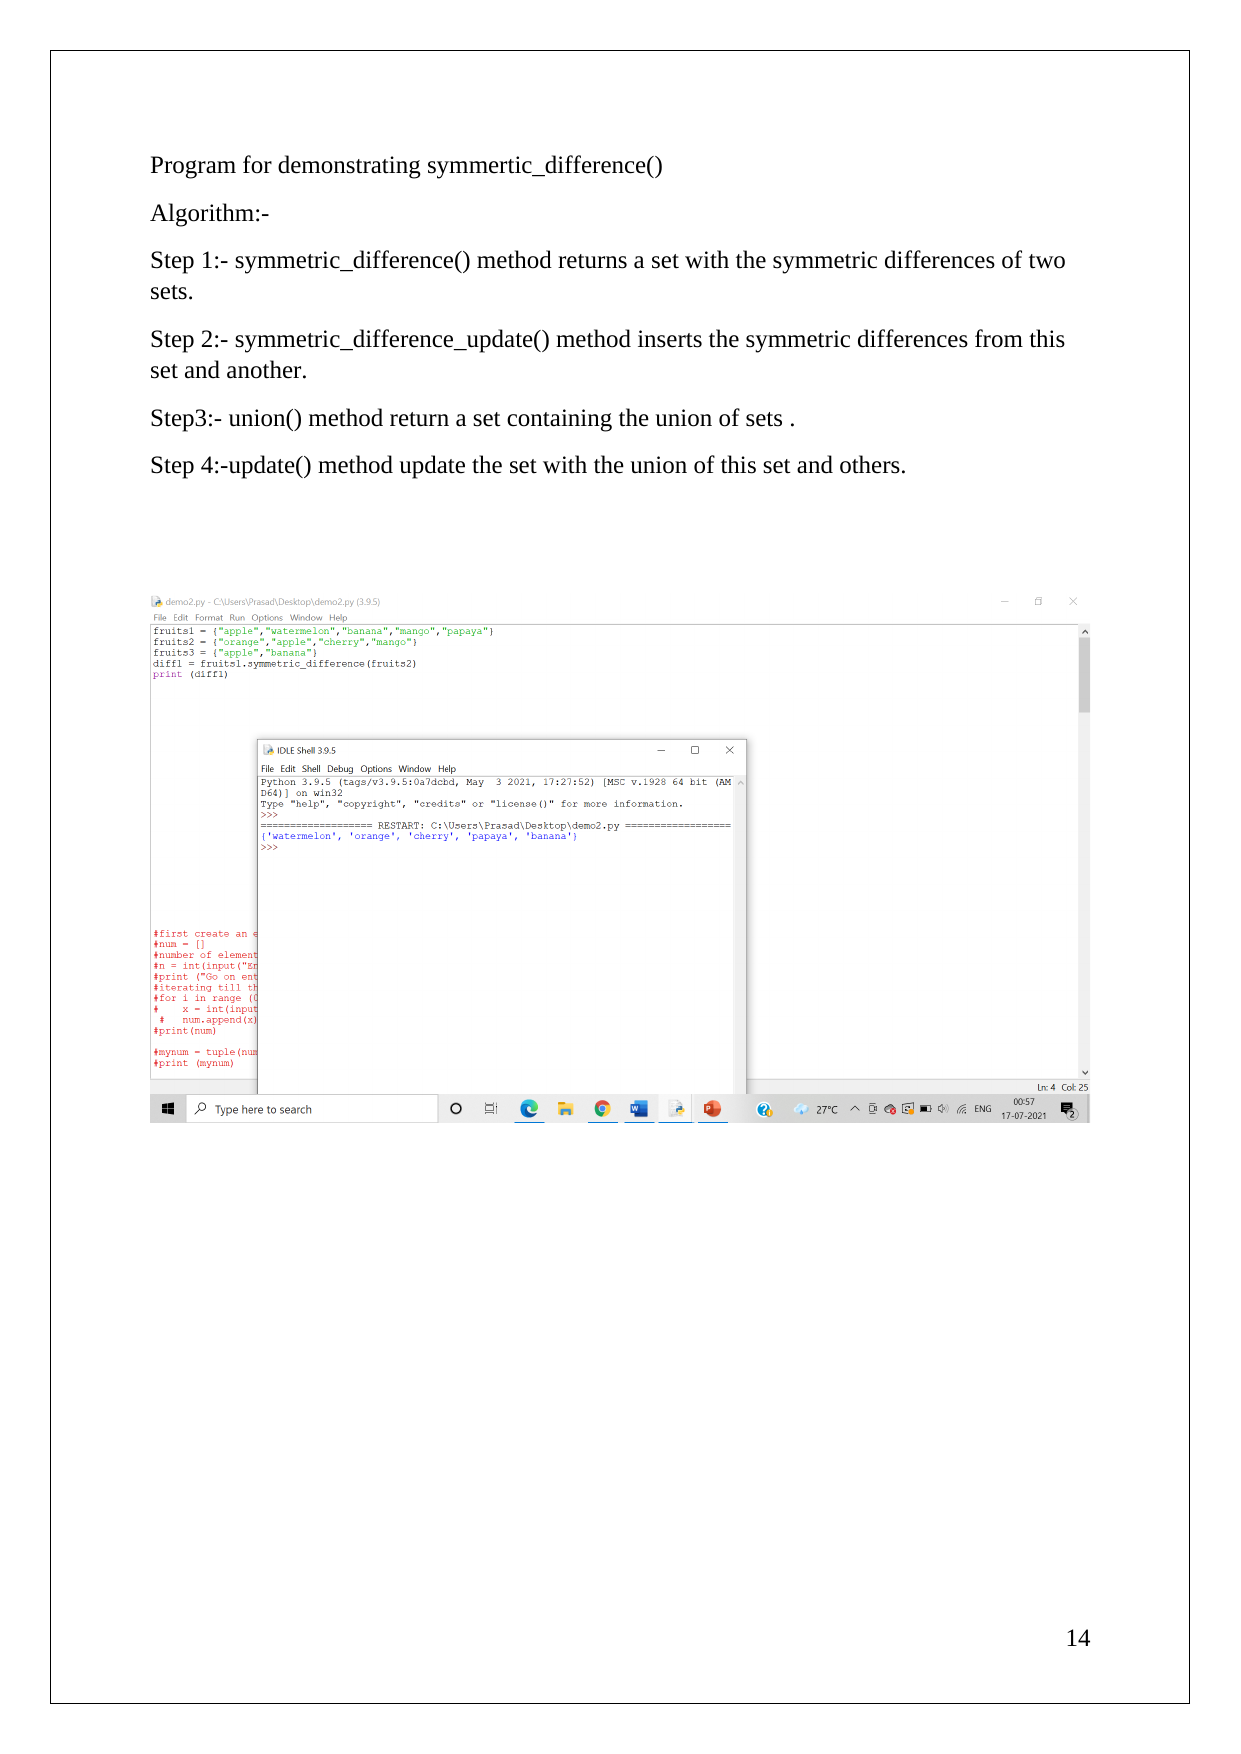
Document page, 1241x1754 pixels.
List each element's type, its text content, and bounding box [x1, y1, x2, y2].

picture [150, 593, 1091, 1123]
text Algorithm:- [150, 198, 1090, 226]
text Step 1:- symmetric_difference() method returns a set with the symmetric differences of two sets. [150, 245, 1090, 305]
text Step3:- union() method return a set containing the union of sets . [150, 403, 1090, 432]
text Step 4:-update() method update the set with the union of this set and others. [150, 451, 1090, 479]
text Step 2:- symmetric_difference_update() method inserts the symmetric differences from this set and another. [150, 324, 1090, 384]
text Program for demonstrating symmertic_difference() [150, 150, 1090, 179]
